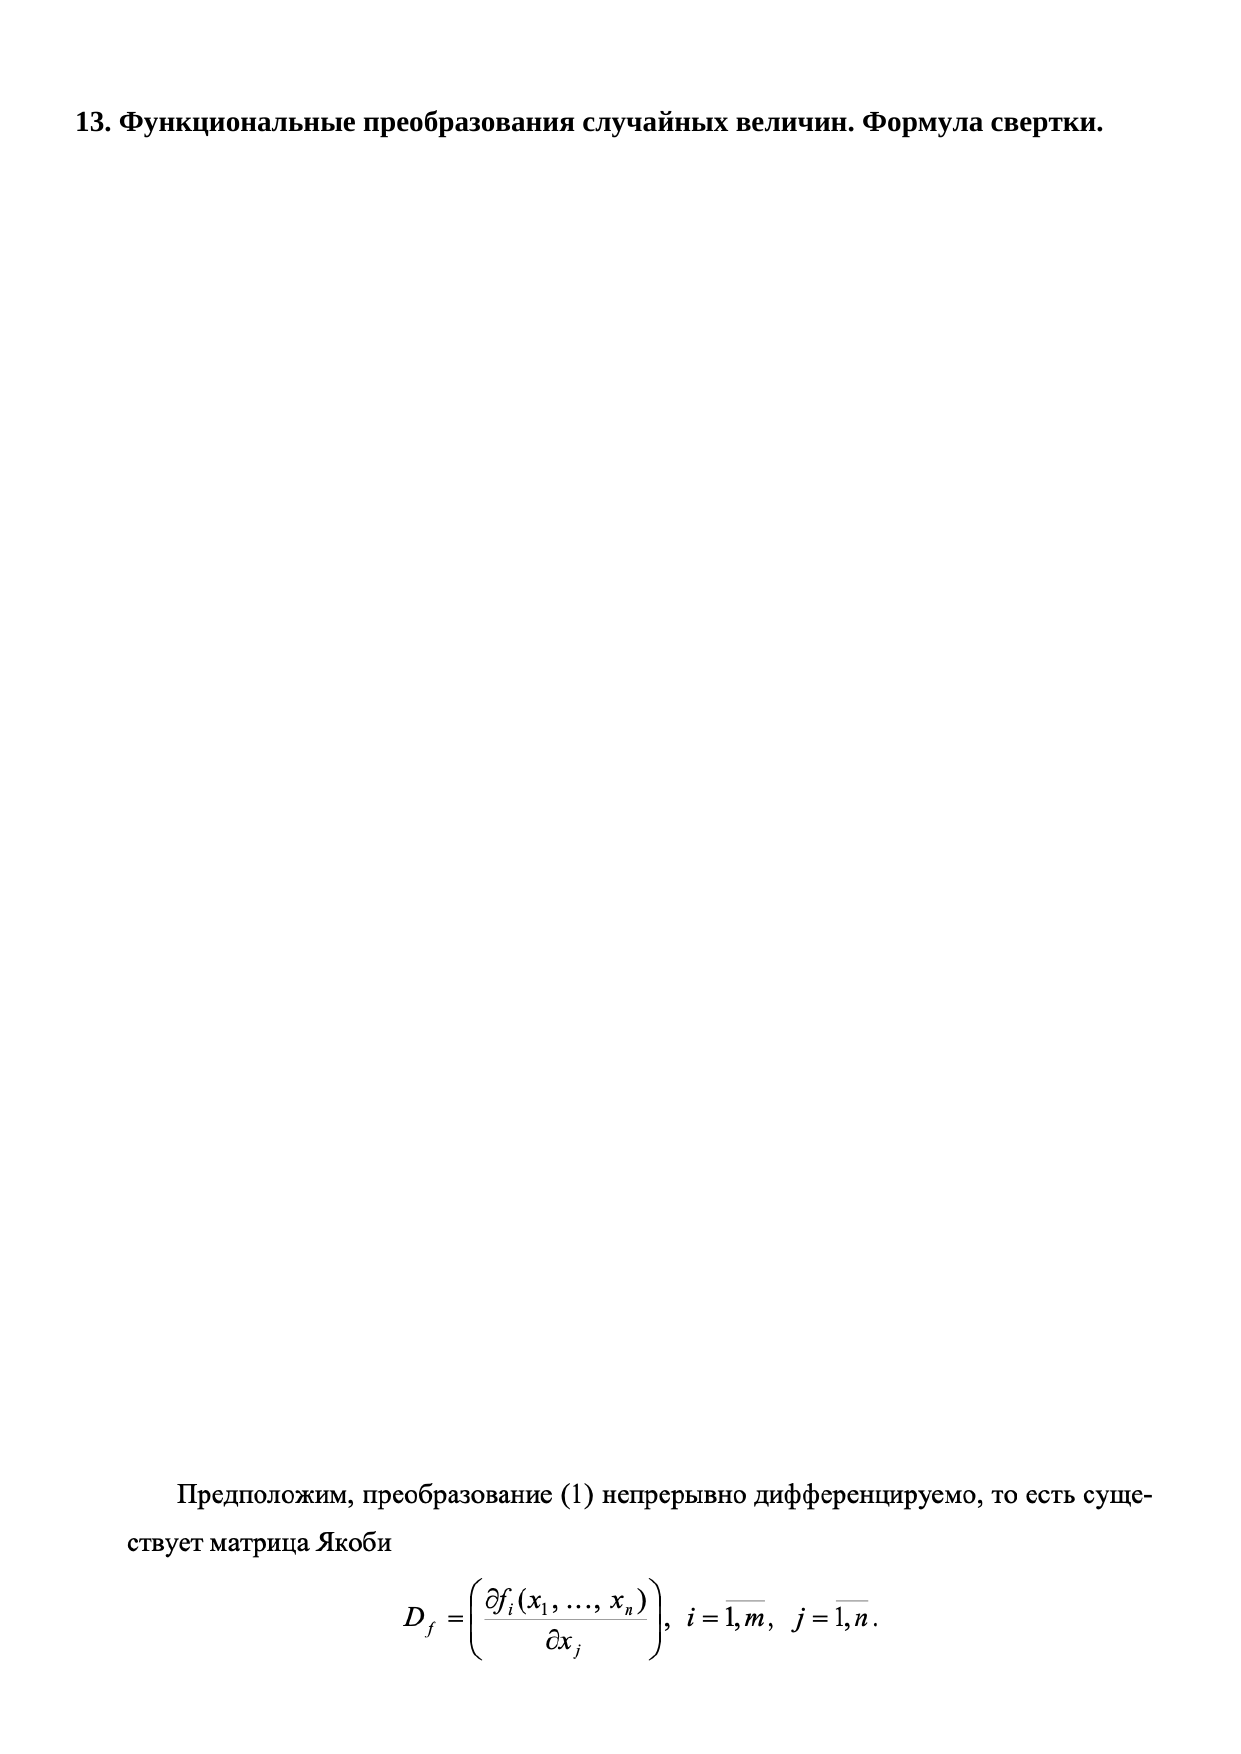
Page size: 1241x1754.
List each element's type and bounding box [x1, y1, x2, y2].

picture [98, 1476, 1177, 1681]
